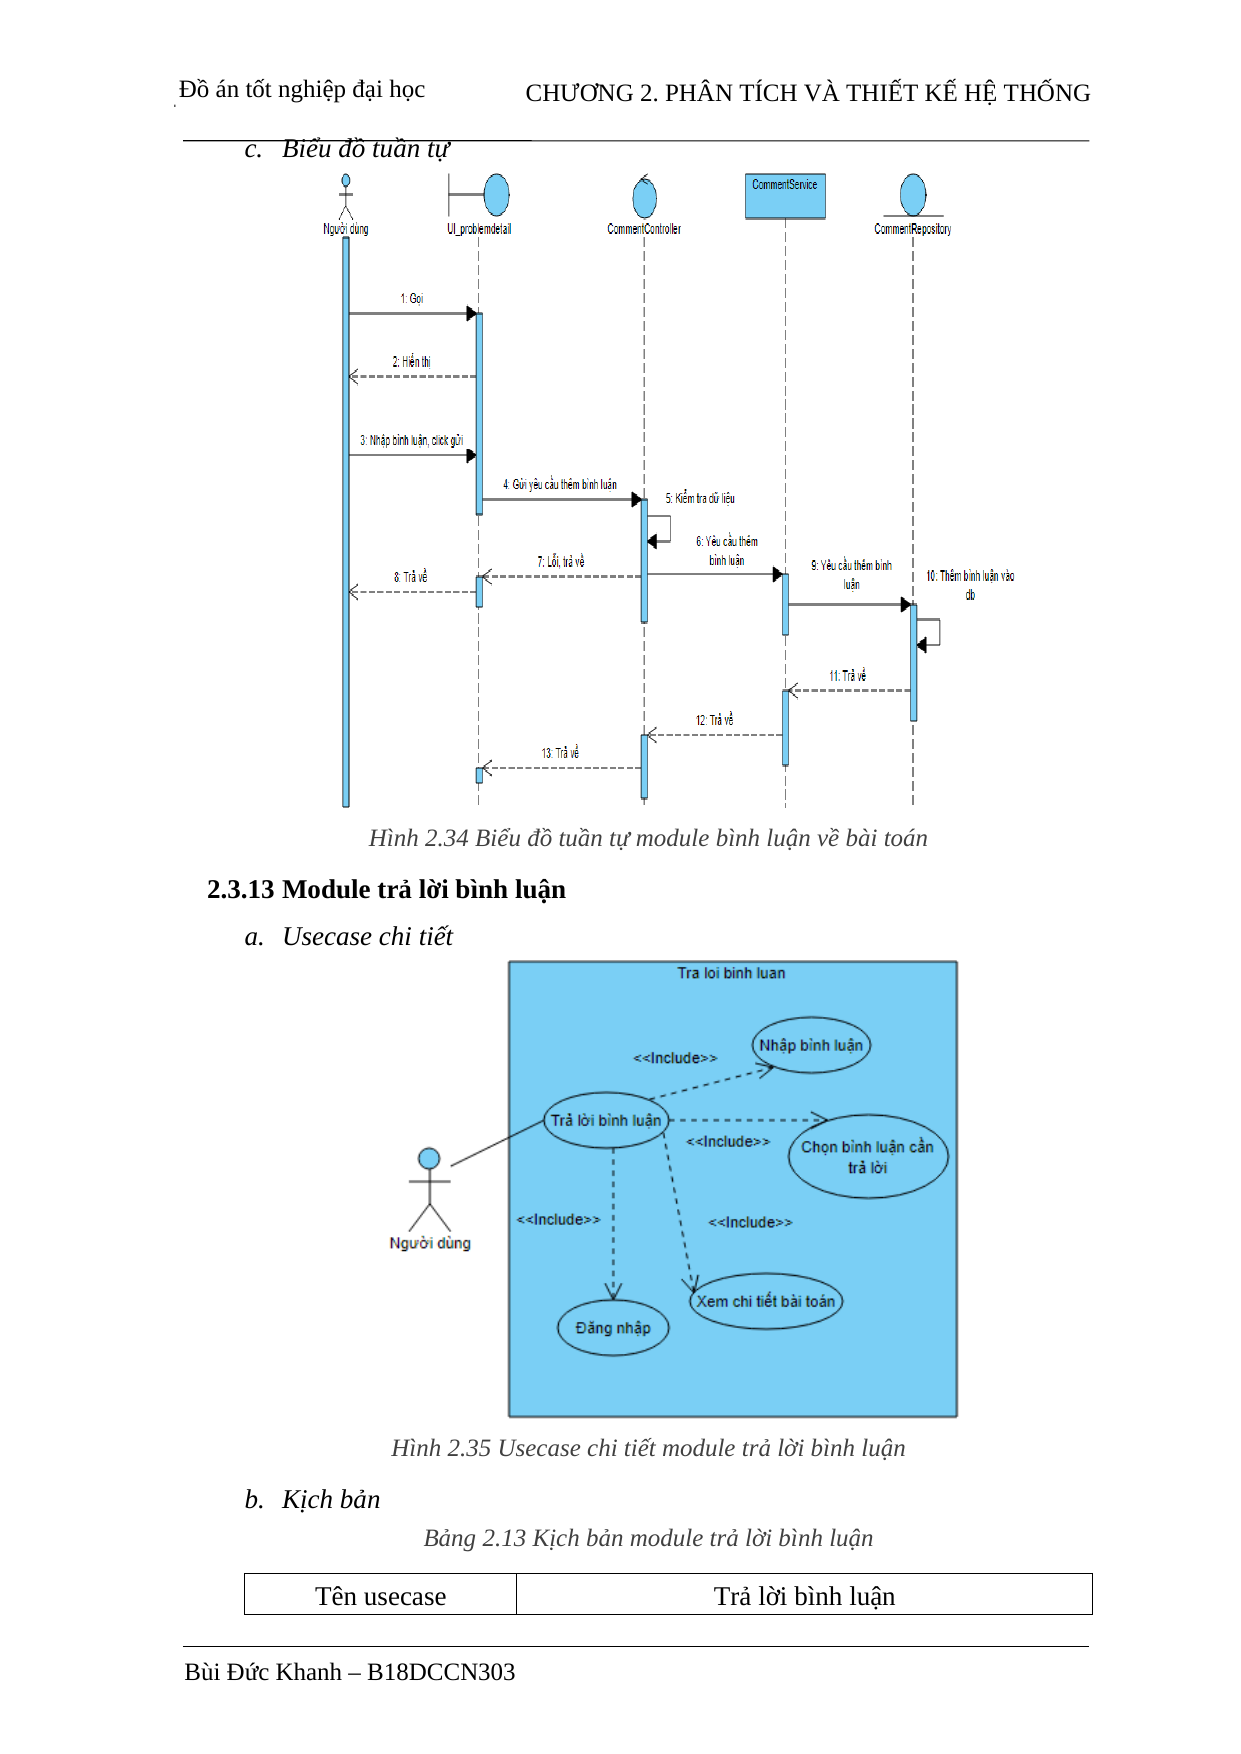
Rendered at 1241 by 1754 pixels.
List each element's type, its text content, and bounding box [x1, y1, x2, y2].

subtitle Usecase chi tiết [244, 919, 1092, 951]
subtitle Biểu đồ tuần tự [244, 132, 1092, 163]
table_header Tên usecase [245, 1574, 516, 1614]
subtitle Kịch bản [244, 1483, 1092, 1514]
table_header Trả lời bình luận [517, 1574, 1092, 1614]
picture [314, 172, 1023, 814]
subtitle Module trả lời bình luận [207, 873, 1092, 904]
picture [373, 960, 964, 1424]
